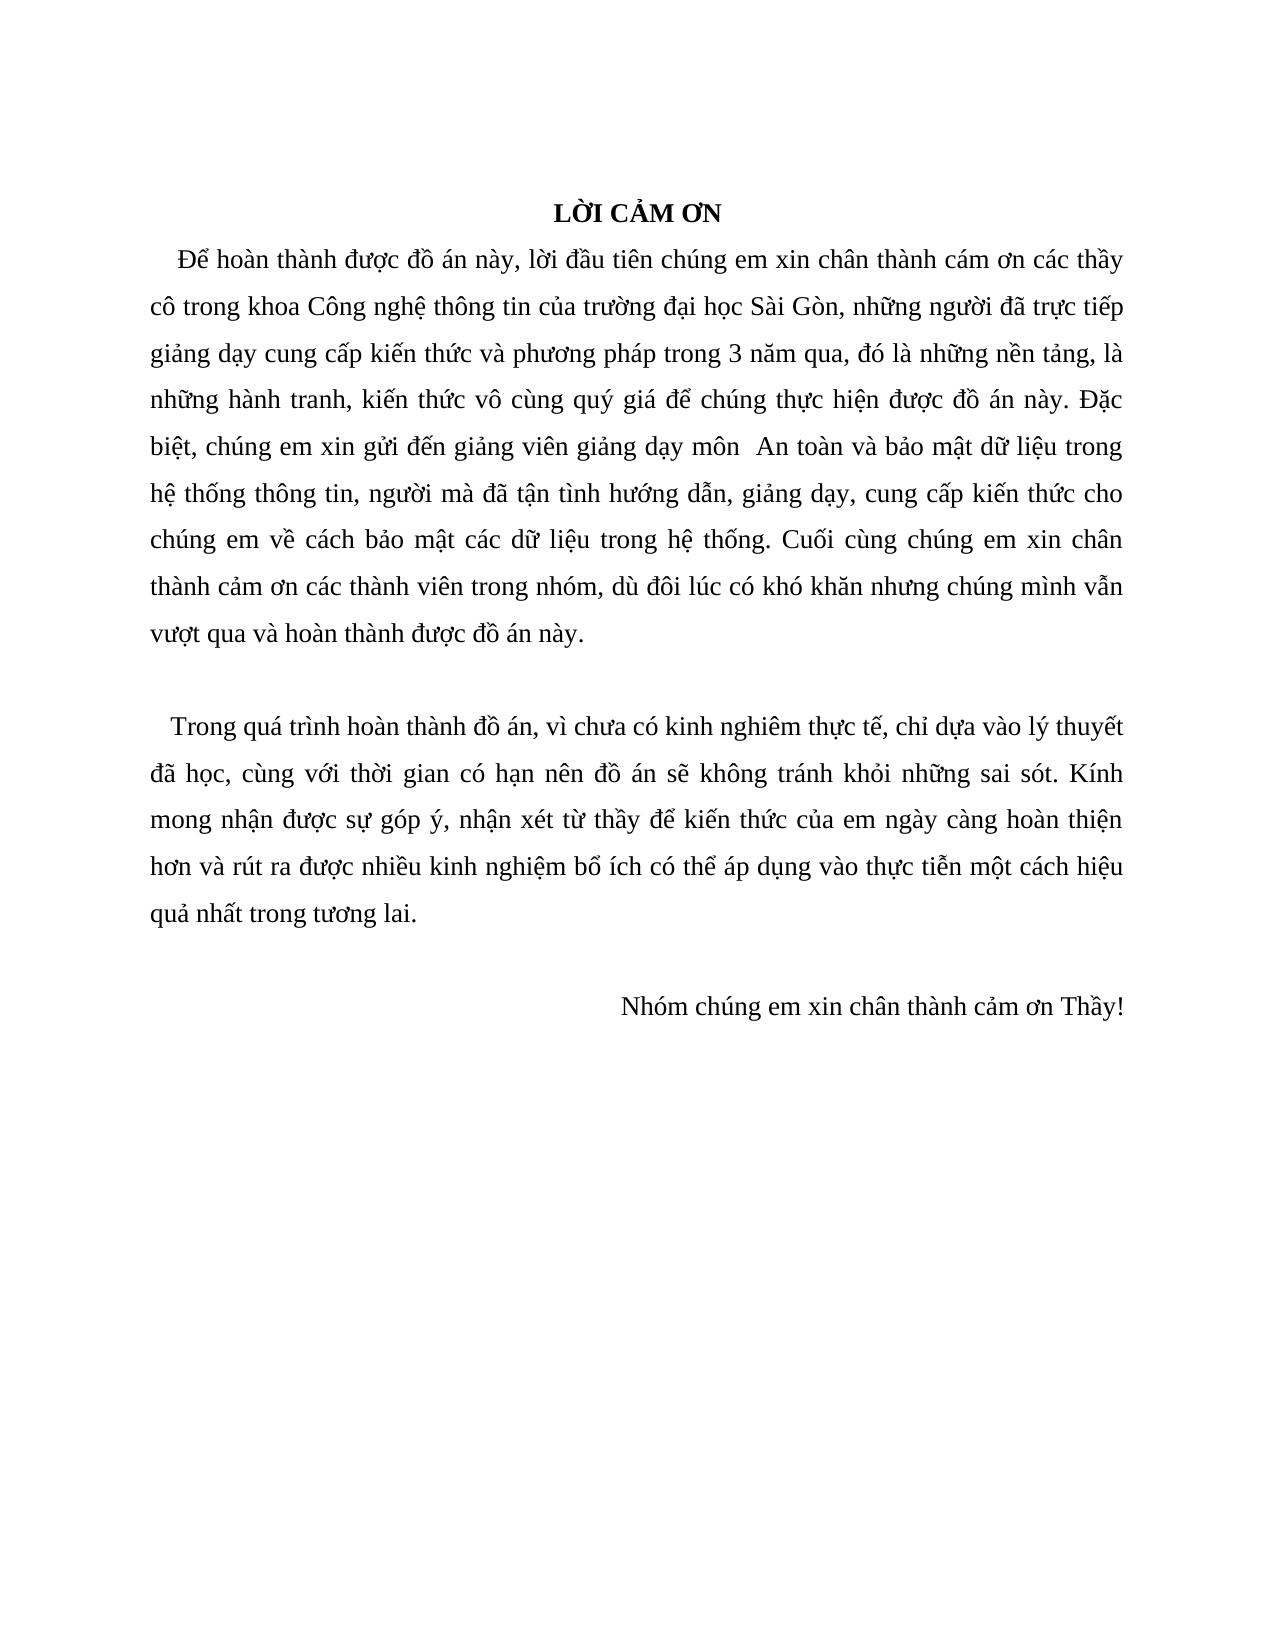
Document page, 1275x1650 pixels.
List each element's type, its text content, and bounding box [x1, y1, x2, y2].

text Nhóm chúng em xin chân thành cảm ơn Thầy! [375, 990, 1125, 1021]
text Để hoàn thành được đồ án này, lời đầu tiên chúng em xin chân thành cám ơn các thầy cô trong khoa Công nghệ thông tin của trường đại học Sài Gòn, những người đã trực tiếp giảng dạy cung cấp kiến thức và phương pháp trong 3 năm qua, đó là những nền tảng, là những hành tranh, kiến thức vô cùng quý giá để chúng thực hiện được đồ án này. Đặc biệt, chúng em xin gửi đến giảng viên giảng dạy môn An toàn và bảo mật dữ liệu trong hệ thống thông tin, người mà đã tận tình hướng dẫn, giảng dạy, cung cấp kiến thức cho chúng em về cách bảo mật các dữ liệu trong hệ thống. Cuối cùng chúng em xin chân thành cảm ơn các thành viên trong nhóm, dù đôi lúc có khó khăn nhưng chúng mình vẫn vượt qua và hoàn thành được đồ án này. [150, 243, 1125, 648]
text Trong quá trình hoàn thành đồ án, vì chưa có kinh nghiêm thực tế, chỉ dựa vào lý thuyết đã học, cùng với thời gian có hạn nên đồ án sẽ không tránh khỏi những sai sót. Kính mong nhận được sự góp ý, nhận xét từ thầy để kiến thức của em ngày càng hoàn thiện hơn và rút ra được nhiều kinh nghiệm bổ ích có thể áp dụng vào thực tiễn một cách hiệu quả nhất trong tương lai. [150, 710, 1125, 928]
text LỜI CẢM ƠN [150, 197, 1125, 228]
